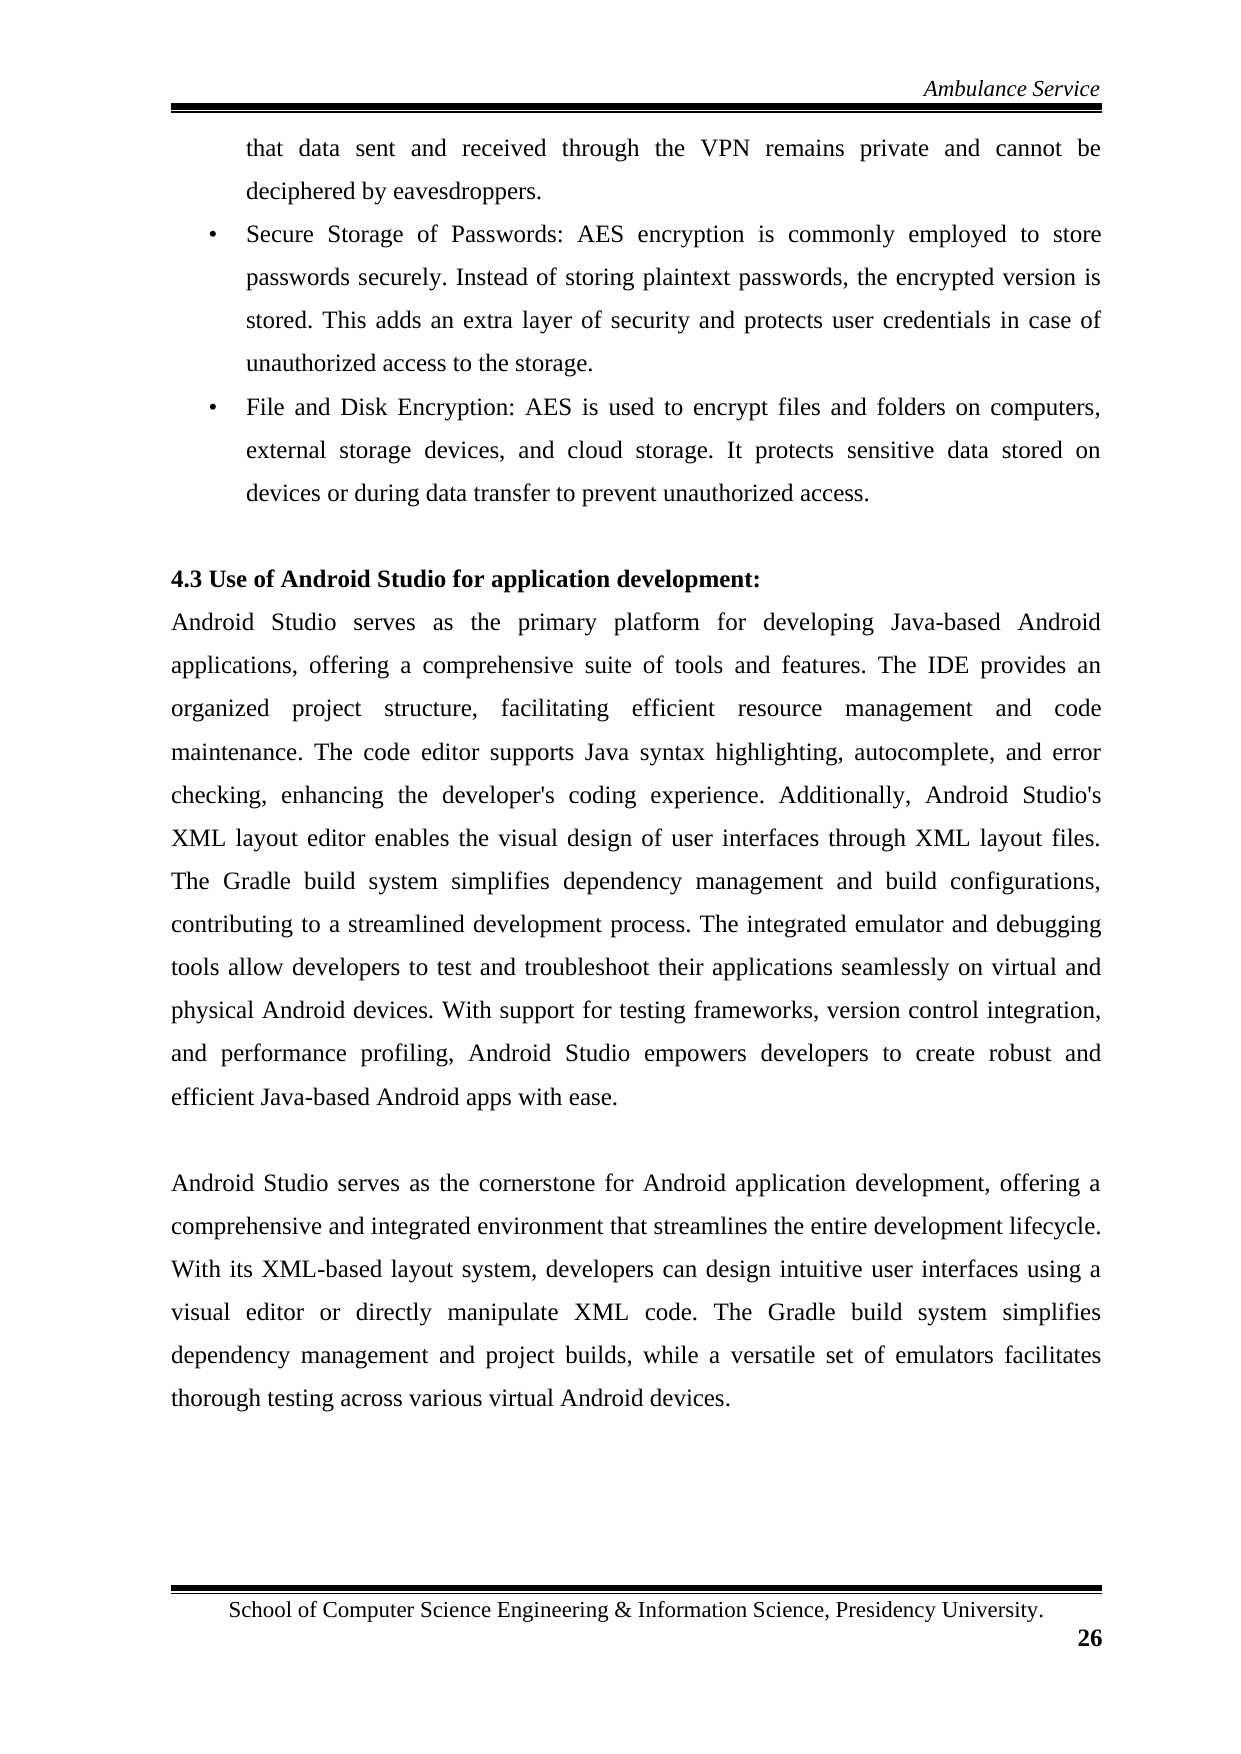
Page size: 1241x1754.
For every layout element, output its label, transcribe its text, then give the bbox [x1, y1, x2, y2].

text 4.3 Use of Android Studio for application development: [171, 564, 1102, 593]
text Android Studio serves as the cornerstone for Android application development, offering a comprehensive and integrated environment that streamlines the entire development lifecycle. With its XML-based layout system, developers can design intuitive user interfaces using a visual editor or directly manipulate XML code. The Gradle build system simplifies dependency management and project builds, while a versatile set of emulators facilitates thorough testing across various virtual Android devices. [171, 1168, 1102, 1412]
list Secure Storage of Passwords: AES encryption is commonly employed to store passwords securely. Instead of storing plaintext passwords, the encrypted version is stored. This adds an extra layer of security and protects user credentials in case of unauthorized access to the storage. [208, 219, 1102, 377]
list File and Disk Encryption: AES is used to encrypt files and folders on computers, external storage devices, and cloud storage. It protects sensitive data stored on devices or during data transfer to prevent unauthorized access. [208, 392, 1102, 507]
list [208, 133, 1102, 205]
text Android Studio serves as the primary platform for developing Java-based Android applications, offering a comprehensive suite of tools and features. The IDE provides an organized project structure, facilitating efficient resource management and code maintenance. The code editor supports Java syntax highlighting, autocomplete, and error checking, enhancing the developer's coding experience. Additionally, Android Studio's XML layout editor enables the visual design of user interfaces through XML layout files. The Gradle build system simplifies dependency management and build configurations, contributing to a streamlined development process. The integrated emulator and debugging tools allow developers to test and troubleshoot their applications seamlessly on virtual and physical Android devices. With support for testing frameworks, version control integration, and performance profiling, Android Studio empowers developers to create robust and efficient Java-based Android apps with ease. [171, 607, 1102, 1110]
